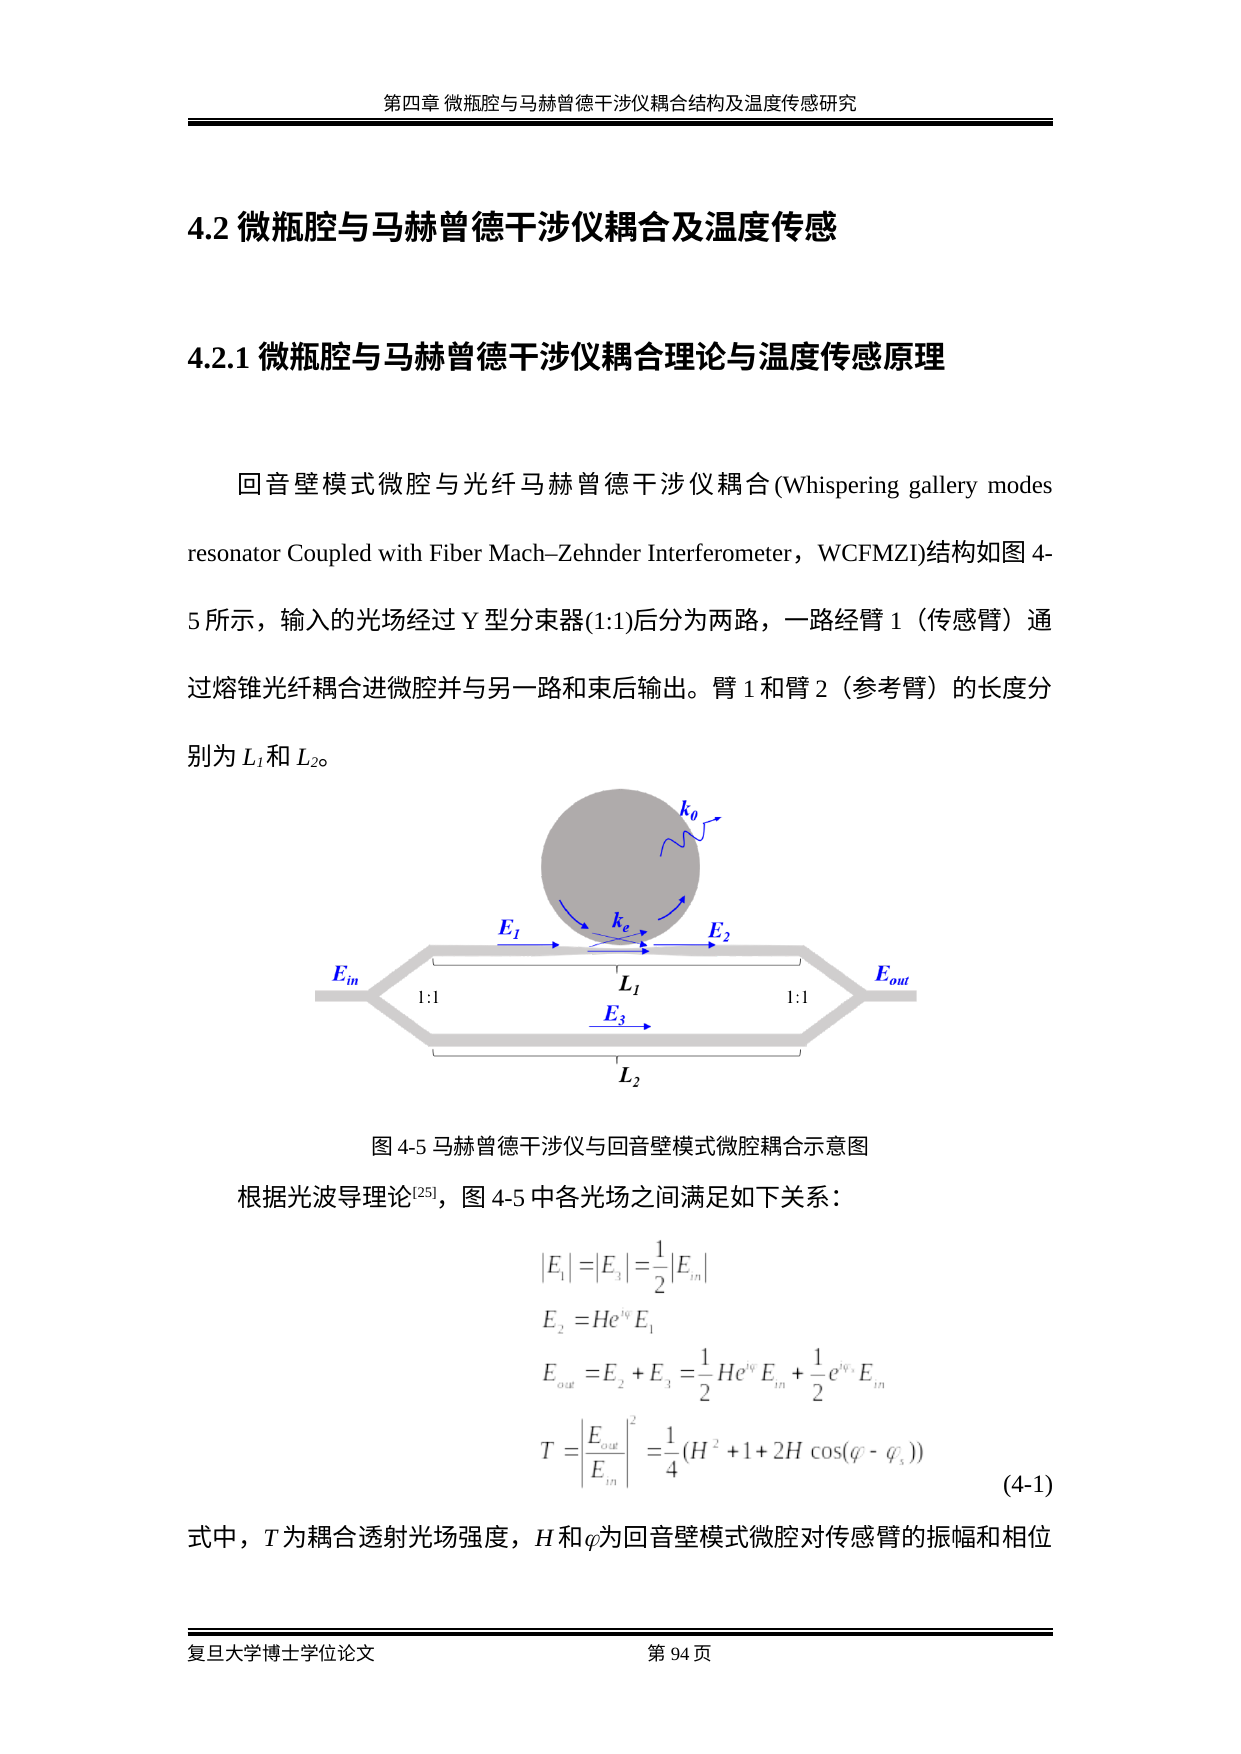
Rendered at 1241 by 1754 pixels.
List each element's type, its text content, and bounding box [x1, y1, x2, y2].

text 回音壁模式微腔与光纤马赫曾德干涉仪耦合(Whispering gallery modes resonator Coupled with Fiber Mach–Zehnder Interferometer，WCFMZI)结构如图4-5所示，输入的光场经过Y型分束器(1:1)后分为两路，一路经臂1（传感臂）通过熔锥光纤耦合进微腔并与另一路和束后输出。臂1和臂2（参考臂）的长度分别为L1和L2。 [187, 449, 1053, 788]
subtitle 4.2 微瓶腔与马赫曾德干涉仪耦合及温度传感 [187, 191, 1053, 259]
text (4-1) [187, 1230, 1053, 1502]
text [187, 1502, 1053, 1569]
text 图4-5 马赫曾德干涉仪与回音壁模式微腔耦合示意图 [187, 1128, 1053, 1162]
picture [315, 788, 926, 1100]
subtitle 4.2.1 微瓶腔与马赫曾德干涉仪耦合理论与温度传感原理 [187, 321, 1053, 389]
text 根据光波导理论[25]，图4-5中各光场之间满足如下关系： [187, 1162, 1053, 1230]
